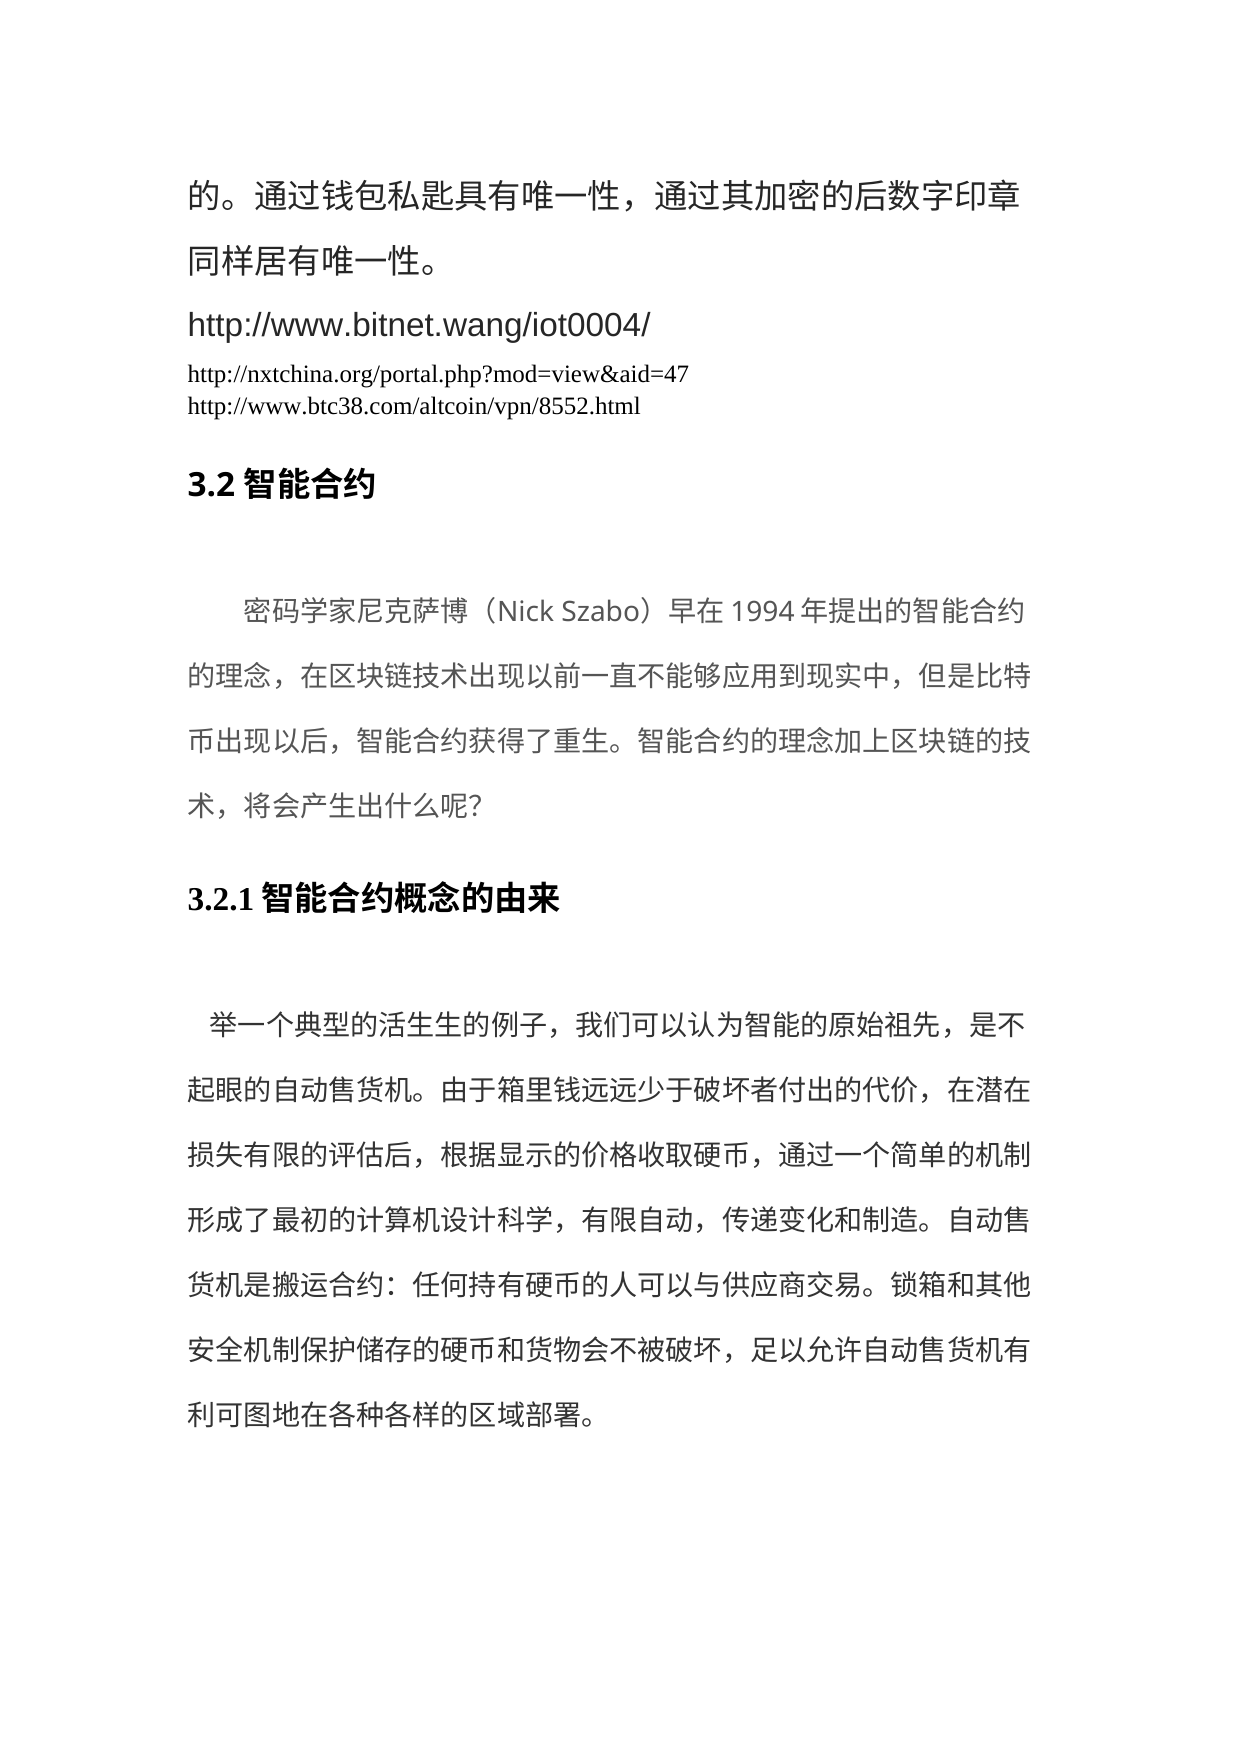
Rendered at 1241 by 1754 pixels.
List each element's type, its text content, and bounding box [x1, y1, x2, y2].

text 举一个典型的活生生的例子，我们可以认为智能的原始祖先，是不起眼的自动售货机。由于箱里钱远远少于破坏者付出的代价，在潜在损失有限的评估后，根据显示的价格收取硬币，通过一个简单的机制形成了最初的计算机设计科学，有限自动，传递变化和制造。自动售货机是搬运合约：任何持有硬币的人可以与供应商交易。锁箱和其他安全机制保护储存的硬币和货物会不被破坏，足以允许自动售货机有利可图地在各种各样的区域部署。 [187, 991, 1053, 1446]
text http://www.btc38.com/altcoin/vpn/8552.html [187, 389, 1053, 422]
subtitle 3.2 智能合约 [187, 449, 1053, 514]
text http://nxtchina.org/portal.php?mod=view&aid=47 [187, 357, 1053, 389]
subtitle 3.2.1智能合约概念的由来 [187, 863, 1053, 928]
text 密码学家尼克萨博（Nick Szabo）早在1994年提出的智能合约的理念，在区块链技术出现以前一直不能够应用到现实中，但是比特币出现以后，智能合约获得了重生。智能合约的理念加上区块链的技术，将会产生出什么呢？ [187, 576, 1053, 836]
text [187, 162, 1053, 292]
text http://www.bitnet.wang/iot0004/ [187, 292, 1053, 357]
